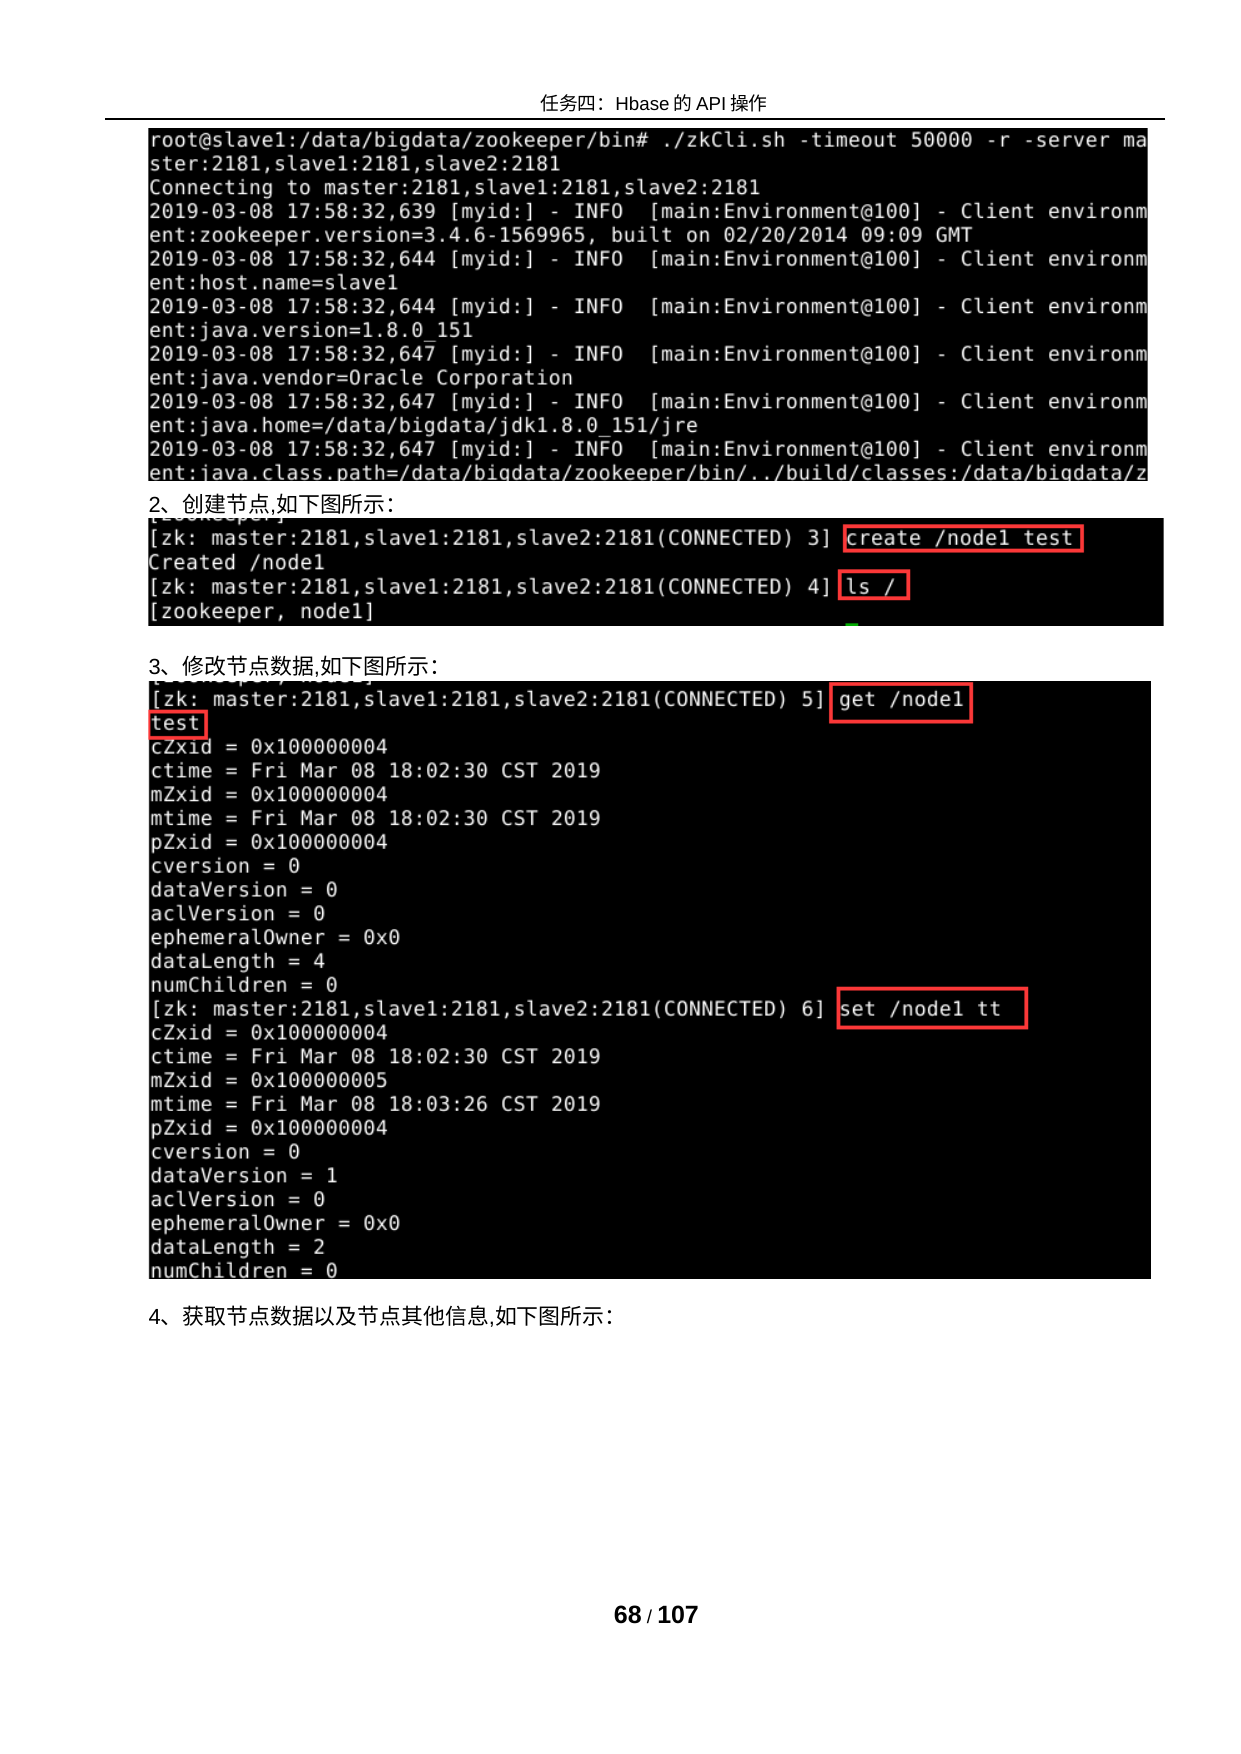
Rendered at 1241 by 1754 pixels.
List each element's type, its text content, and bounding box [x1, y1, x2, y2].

text 2、创建节点,如下图所示： [104, 486, 1165, 519]
text 3、修改节点数据,如下图所示： [104, 649, 1165, 681]
picture [148, 128, 1148, 481]
picture [148, 681, 1151, 1279]
picture [148, 518, 1164, 626]
text 4、获取节点数据以及节点其他信息,如下图所示： [104, 1299, 1165, 1331]
